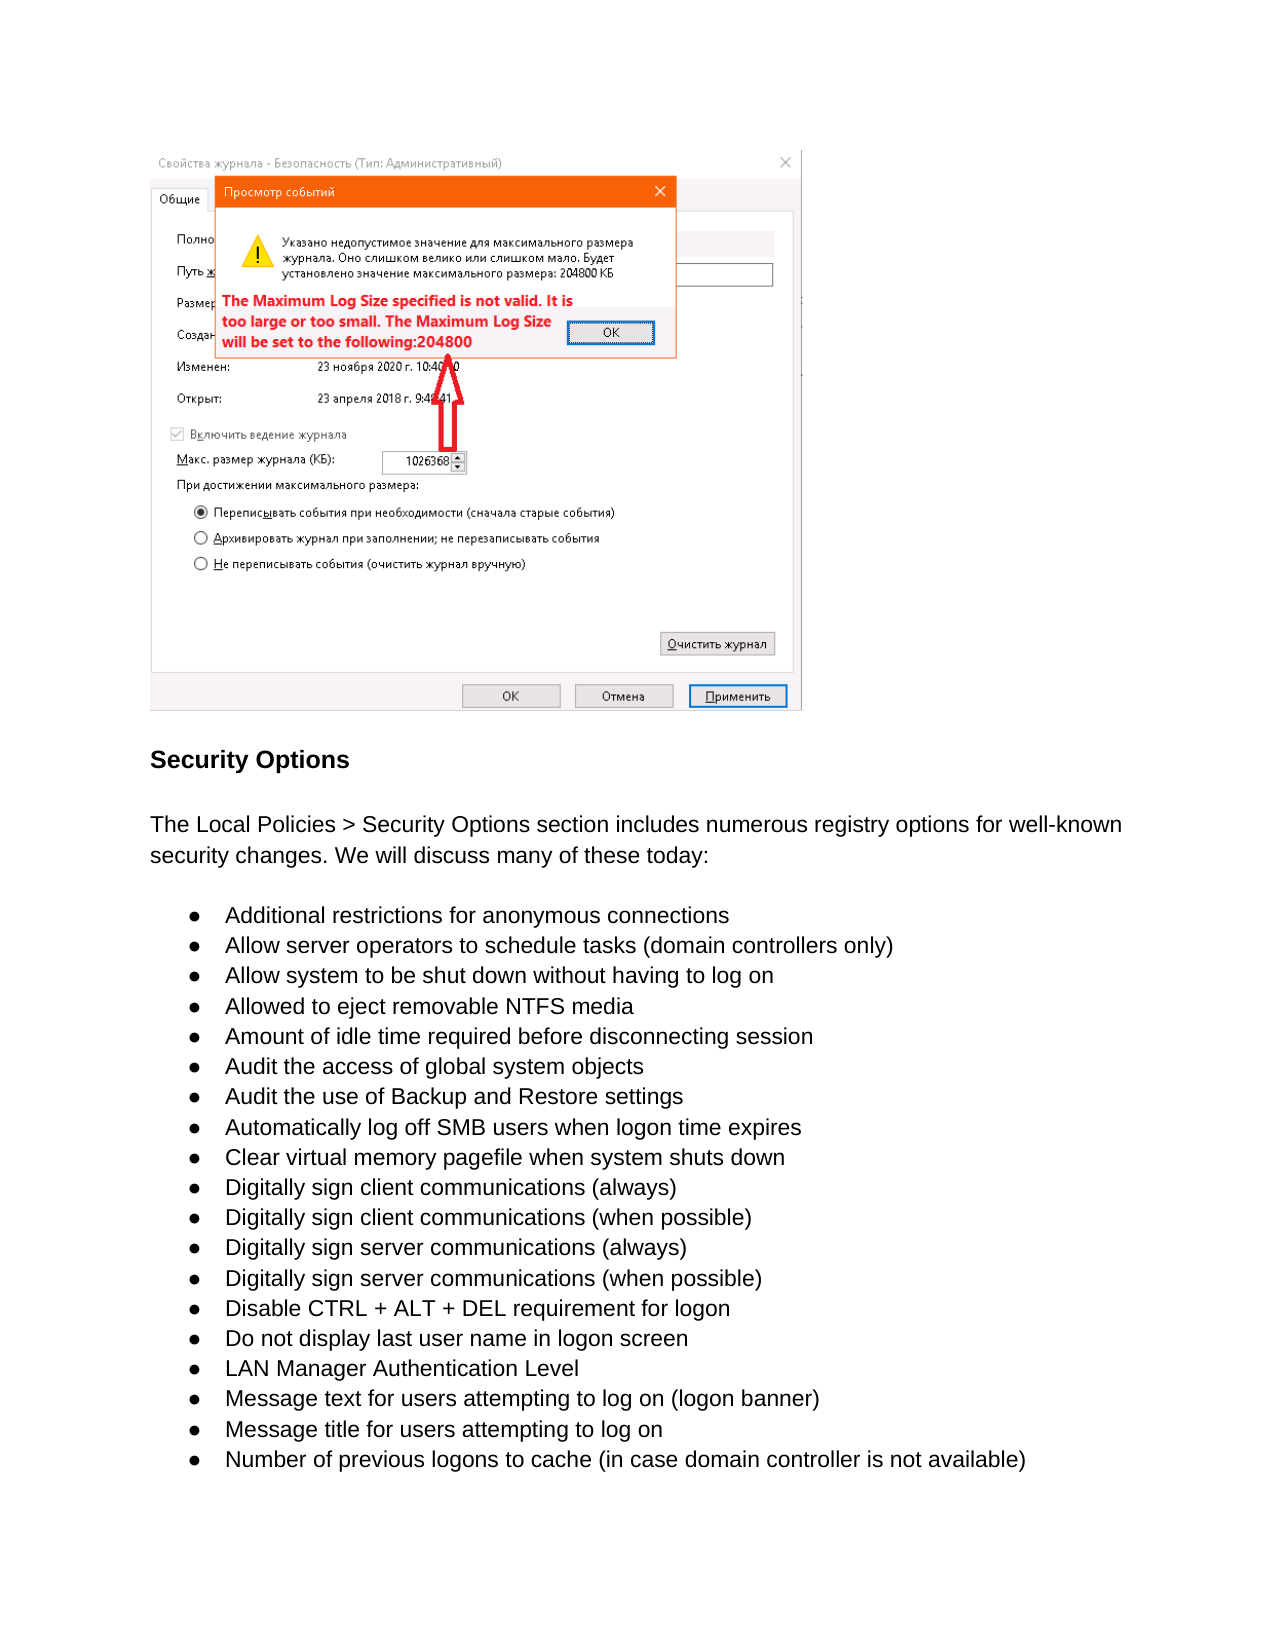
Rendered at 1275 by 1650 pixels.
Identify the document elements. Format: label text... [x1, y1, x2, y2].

list Digitally sign server communications (when possible) [187, 1264, 1125, 1291]
text The Local Policies > Security Options section includes numerous registry options for well-known security changes. We will discuss many of these today: [150, 811, 1125, 868]
list Digitally sign client communications (always) [187, 1174, 1125, 1200]
list Audit the access of global system objects [187, 1053, 1125, 1079]
list Clear virtual memory pagefile when system shuts down [187, 1144, 1125, 1170]
list Amount of idle time required before disconnecting session [187, 1023, 1125, 1049]
list Allow server operators to schedule tasks (domain controllers only) [187, 932, 1125, 959]
list Audit the use of Backup and Restore settings [187, 1083, 1125, 1110]
list Disable CTRL + ALT + DEL requirement for logon [187, 1295, 1125, 1321]
picture [150, 150, 803, 712]
list Message title for users attempting to log on [187, 1416, 1125, 1442]
list Digitally sign server communications (always) [187, 1234, 1125, 1261]
list Additional restrictions for anonymous connections [187, 902, 1125, 928]
list Allowed to eject removable NTFS media [187, 993, 1125, 1019]
list Do not display last user name in logon screen [187, 1325, 1125, 1351]
list Message text for users attempting to log on (logon banner) [187, 1385, 1125, 1412]
list Allow system to be shut down without having to log on [187, 962, 1125, 989]
list Digitally sign client communications (when possible) [187, 1204, 1125, 1231]
list Automatically log off SMB users when logon time expires [187, 1113, 1125, 1140]
list Number of previous logons to cache (in case domain controller is not available) [187, 1446, 1125, 1472]
list LAN Manager Authentication Level [187, 1355, 1125, 1382]
text Security Options [150, 745, 1125, 774]
